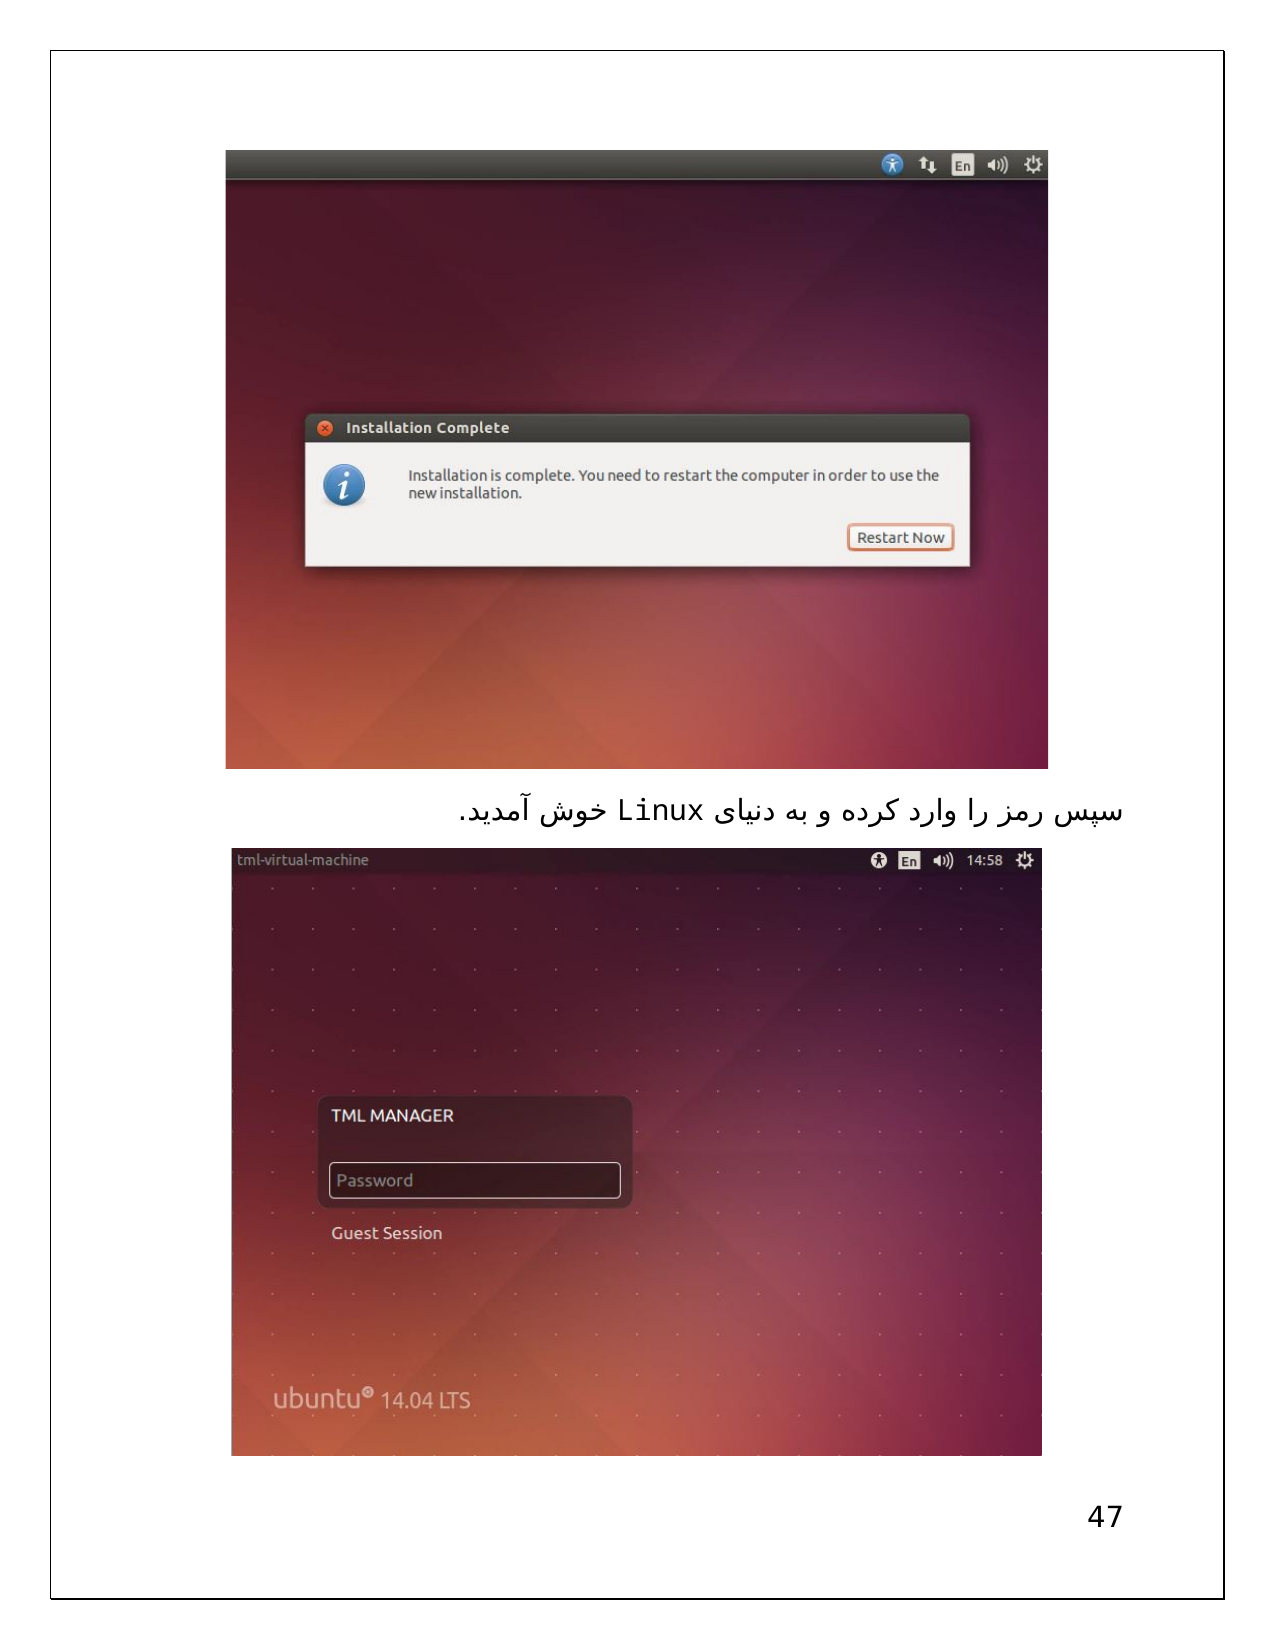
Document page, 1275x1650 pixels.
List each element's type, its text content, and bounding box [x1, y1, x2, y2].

picture [231, 848, 1042, 1456]
text سپس رمز را وارد کرده و به دنیای Linux خوش آمدید. [150, 789, 1124, 828]
picture [225, 150, 1049, 769]
